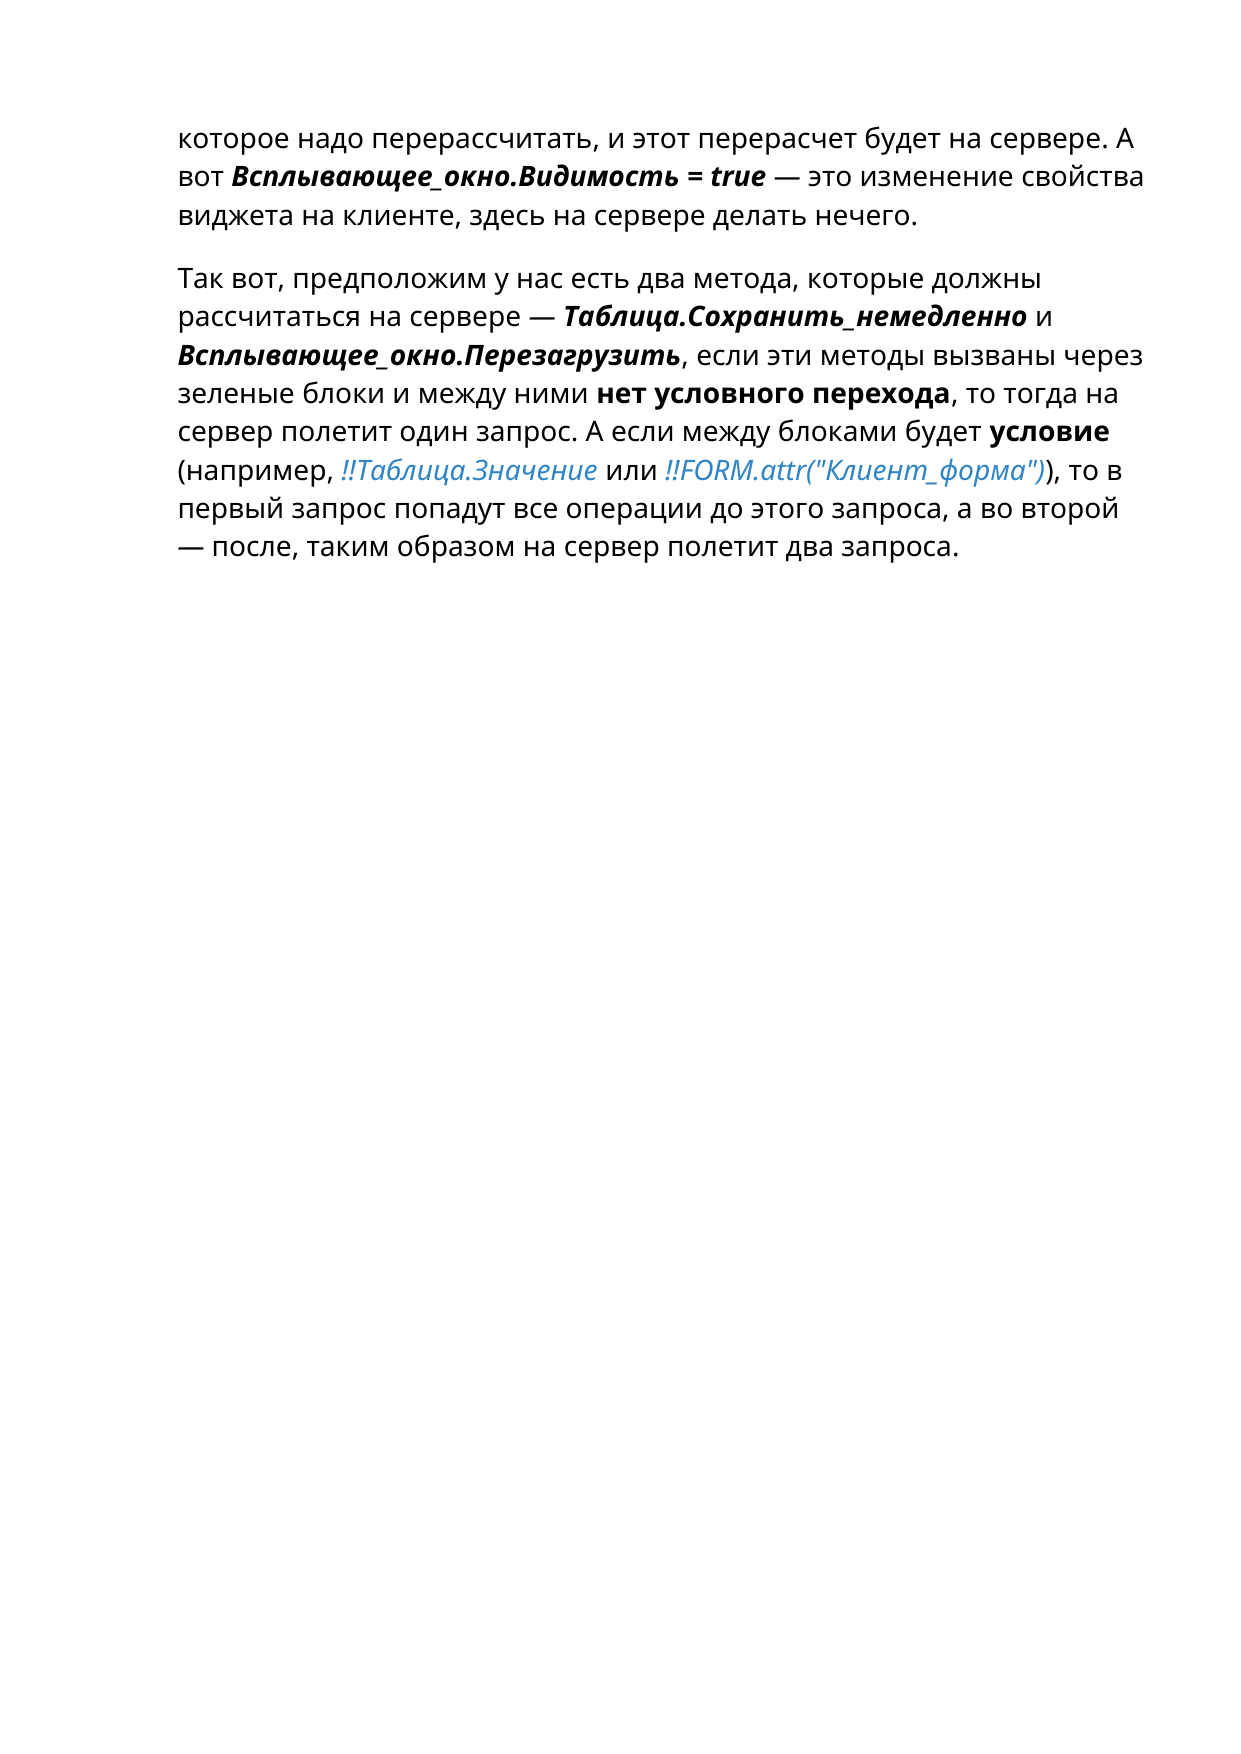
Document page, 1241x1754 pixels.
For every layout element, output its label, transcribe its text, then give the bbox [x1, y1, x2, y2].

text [177, 118, 1152, 233]
text Так вот, предположим у нас есть два метода, которые должны рассчитаться на сервере — Таблица.Сохранить_немедленно и Всплывающее_окно.Перезагрузить, если эти методы вызваны через зеленые блоки и между ними нет условного перехода, то тогда на сервер полетит один запрос. А если между блоками будет условие (например, !!Таблица.Значение или !!FORM.attr("Клиент_форма")), то в первый запрос попадут все операции до этого запроса, а во второй — после, таким образом на сервер полетит два запроса. [177, 258, 1152, 565]
